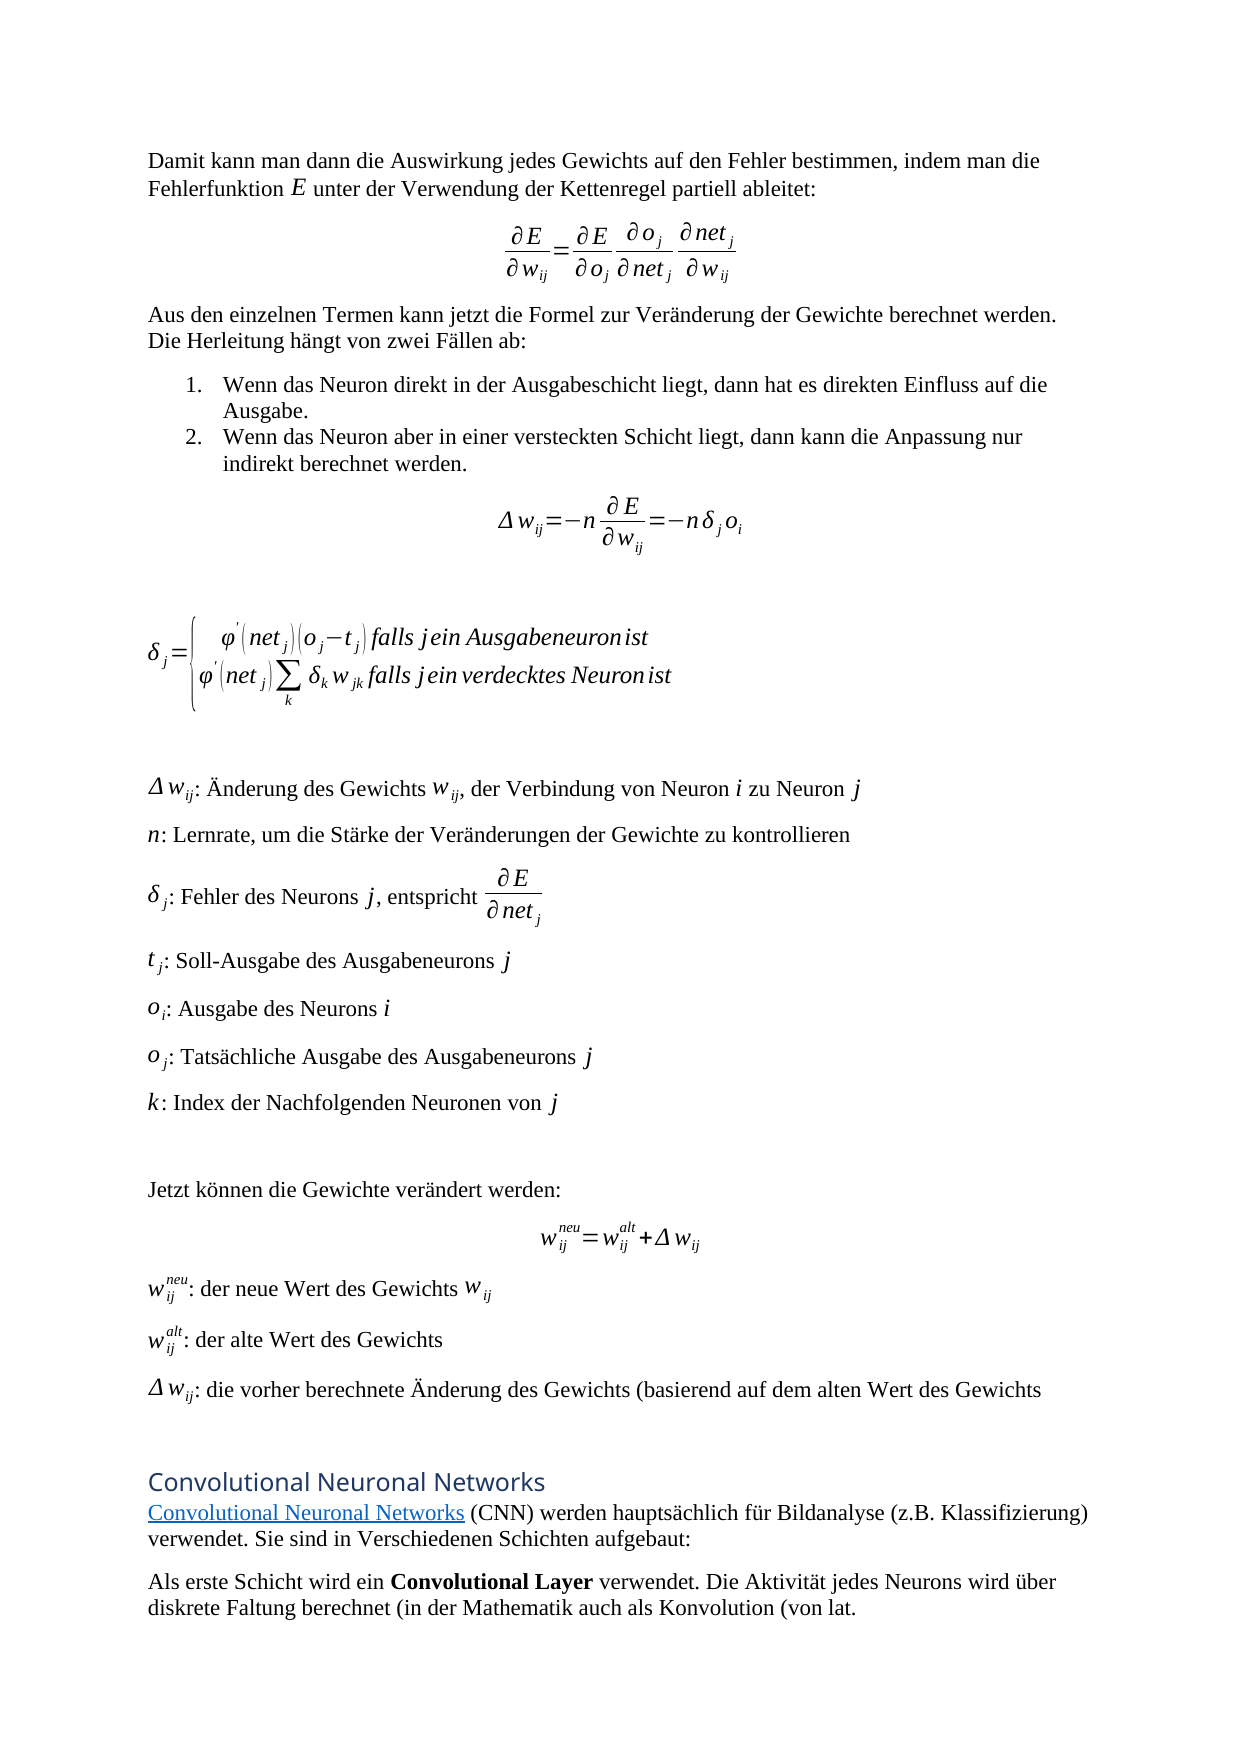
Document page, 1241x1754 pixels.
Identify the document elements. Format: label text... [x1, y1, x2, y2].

text Convolutional Neuronal Networks (CNN) werden hauptsächlich für Bildanalyse (z.B. Klassifizierung) verwendet. Sie sind in Verschiedenen Schichten aufgebaut: [148, 1498, 1093, 1551]
text Jetzt können die Gewichte verändert werden: [148, 1176, 1093, 1202]
list Wenn das Neuron aber in einer versteckten Schicht liegt, dann kann die Anpassung nur indirekt berechnet werden. [185, 423, 1093, 476]
text Aus den einzelnen Termen kann jetzt die Formel zur Veränderung der Gewichte berechnet werden. Die Herleitung hängt von zwei Fällen ab: [148, 301, 1093, 354]
text : Änderung des Gewichts , der Verbindung von Neuron zu Neuron [148, 773, 1093, 804]
text : der neue Wert des Gewichts [148, 1270, 1093, 1305]
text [148, 1568, 1093, 1621]
text : Soll-Ausgabe des Ausgabeneurons [148, 944, 1093, 976]
text : Ausgabe des Neurons [148, 992, 1093, 1024]
subtitle Convolutional Neuronal Networks [148, 1464, 1093, 1498]
text : Index der Nachfolgenden Neuronen von [148, 1088, 1093, 1116]
text : der alte Wert des Gewichts [148, 1322, 1093, 1357]
text : Lernrate, um die Stärke der Veränderungen der Gewichte zu kontrollieren [148, 821, 1093, 848]
list Wenn das Neuron direkt in der Ausgabeschicht liegt, dann hat es direkten Einfluss auf die Ausgabe. [185, 371, 1093, 423]
text : die vorher berechnete Änderung des Gewichts (basierend auf dem alten Wert des Gewichts [148, 1373, 1093, 1405]
text : Fehler des Neurons , entspricht [148, 865, 1093, 928]
text Damit kann man dann die Auswirkung jedes Gewichts auf den Fehler bestimmen, indem man die Fehlerfunktion unter der Verwendung der Kettenregel partiell ableitet: [148, 148, 1093, 202]
text : Tatsächliche Ausgabe des Ausgabeneurons [148, 1040, 1093, 1072]
